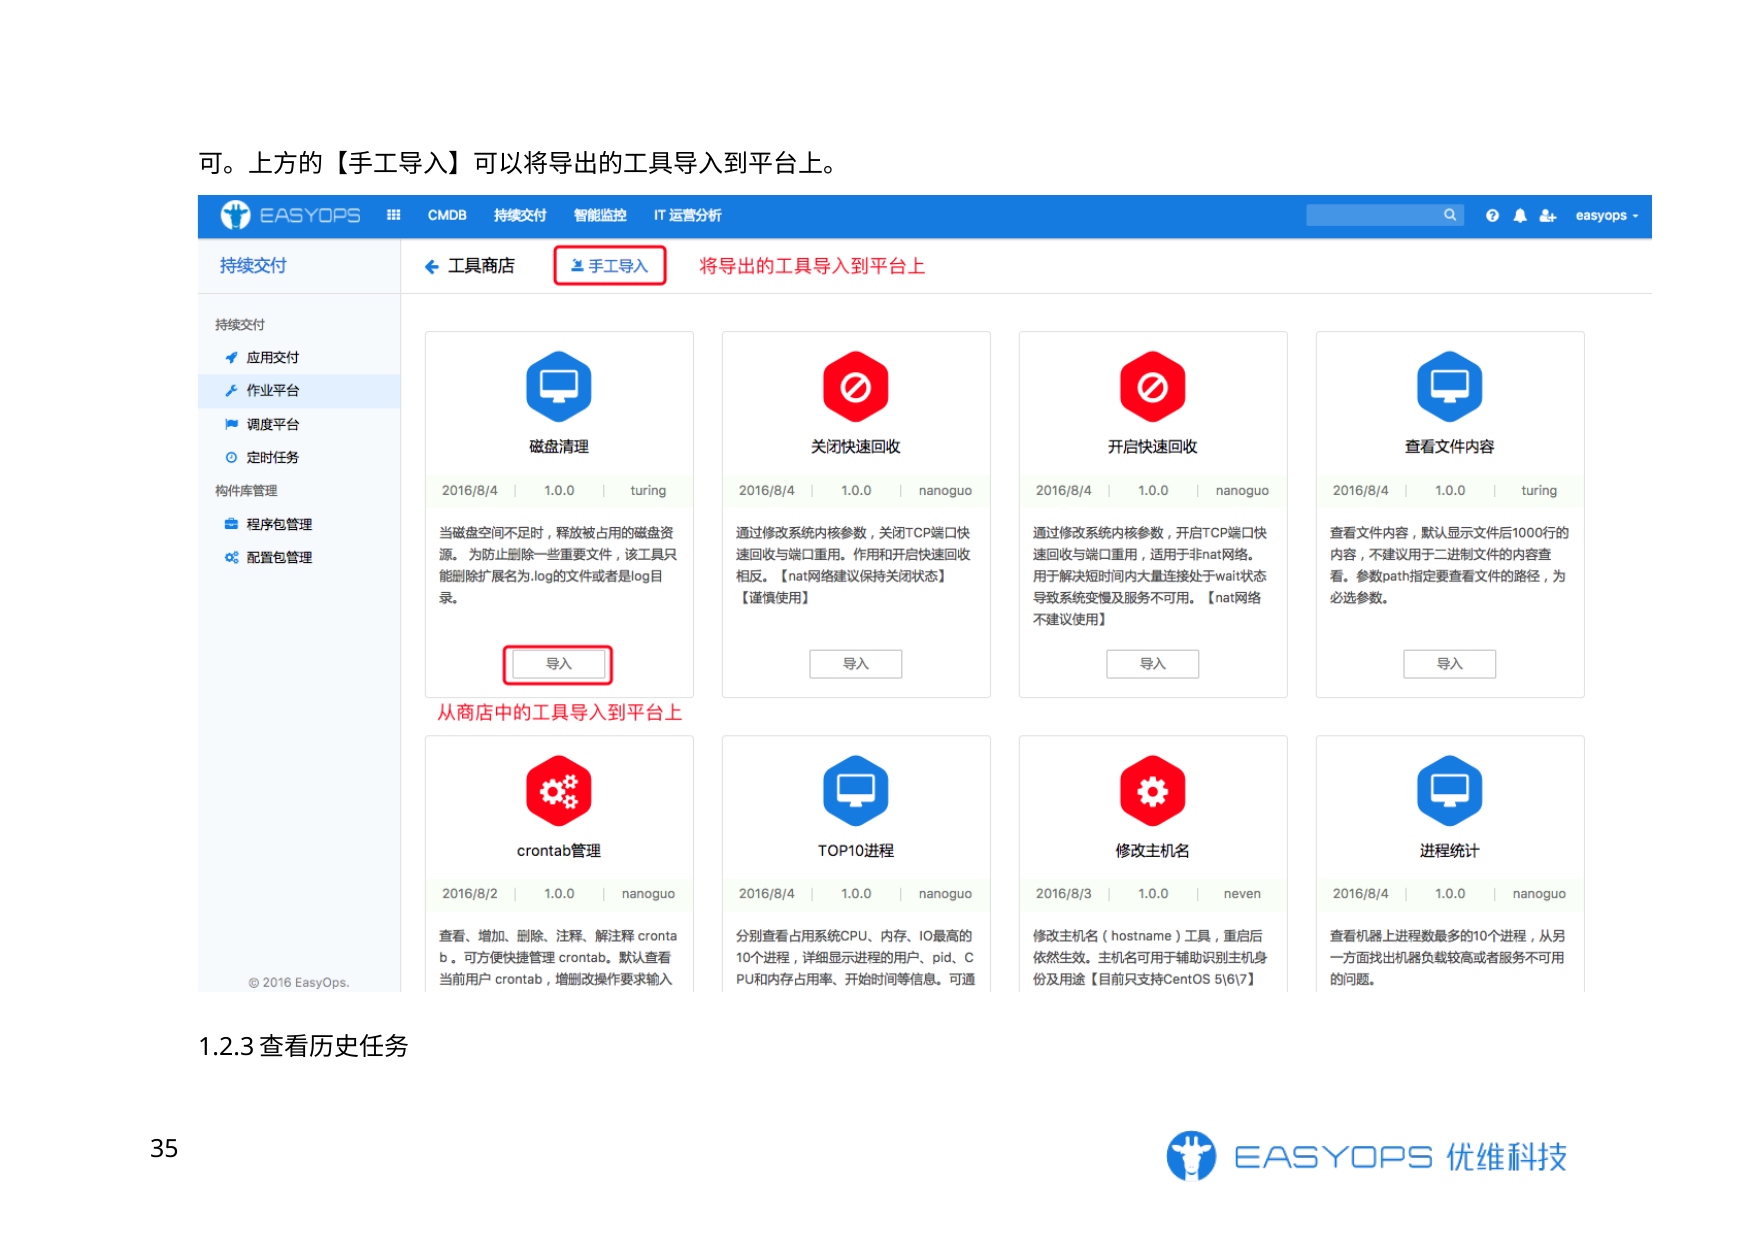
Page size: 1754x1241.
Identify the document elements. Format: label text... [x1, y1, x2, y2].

list 用户除了可以人工“新建工具”，还可以通过“工具商店”导入已经发布到商店上的工具，点击需要使用的工具下方【导入】即可。上方的【手工导入】可以将导出的工具导入到平台上。 [198, 128, 1604, 195]
picture [1166, 1130, 1567, 1182]
list 1.2.3查看历史任务 [198, 1011, 1604, 1078]
picture [197, 195, 1652, 992]
